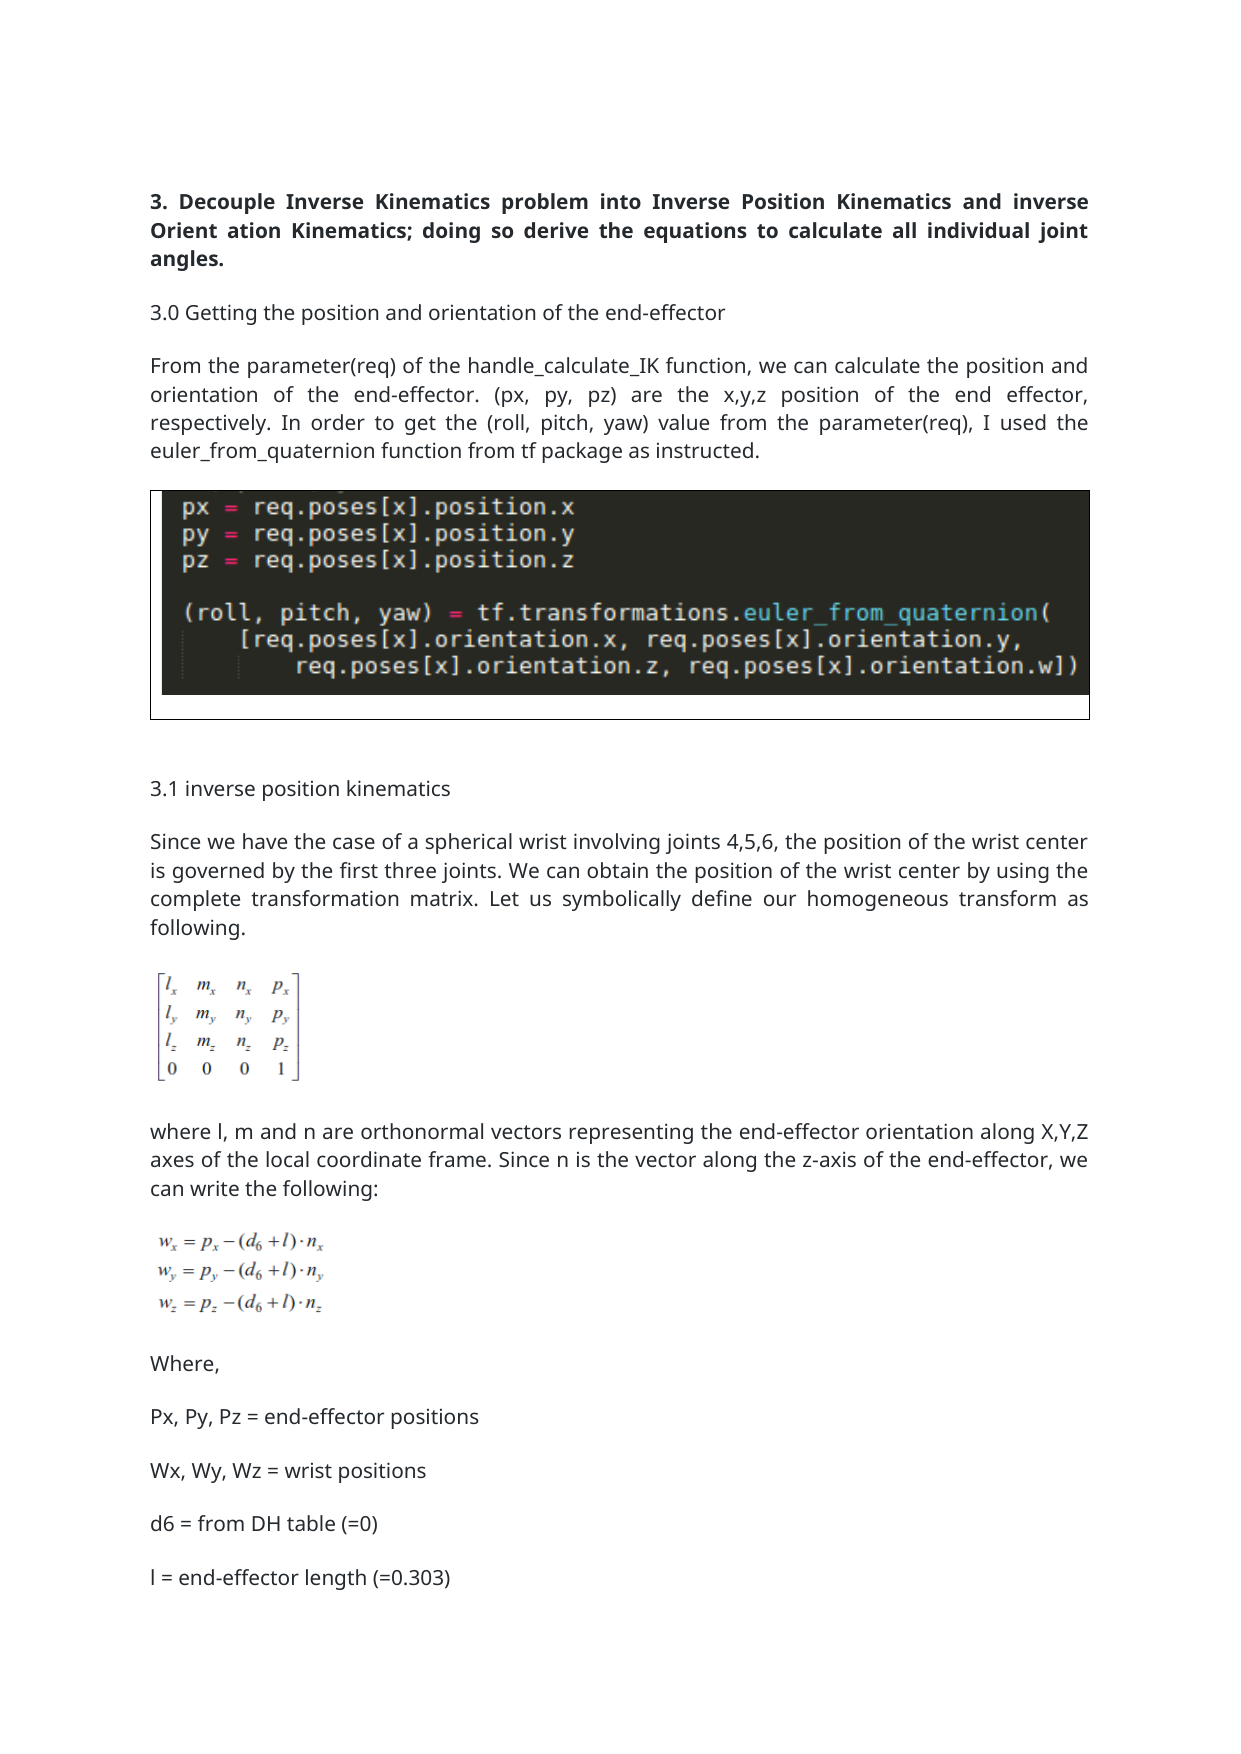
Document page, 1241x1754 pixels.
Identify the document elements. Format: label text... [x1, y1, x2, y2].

picture [150, 966, 311, 1092]
picture [150, 1227, 327, 1324]
text l = end-effector length (=0.303) [150, 1563, 1090, 1591]
text where l, m and n are orthonormal vectors representing the end-effector orientation along X,Y,Z axes of the local coordinate frame. Since n is the vector along the z-axis of the end-effector, we can write the following: [150, 1117, 1090, 1202]
text Since we have the case of a spherical wrist involving joints 4,5,6, the position of the wrist center is governed by the first three joints. We can obtain the position of the wrist center by using the complete transformation matrix. Let us symbolically define our homogeneous transform as following. [150, 827, 1090, 941]
text 3.0 Getting the position and orientation of the end-effector [150, 298, 1090, 326]
text Where, [150, 1349, 1090, 1377]
text d6 = from DH table (=0) [150, 1509, 1090, 1538]
text Wx, Wy, Wz = wrist positions [150, 1456, 1090, 1484]
text Px, Py, Pz = end-effector positions [150, 1402, 1090, 1431]
table_header [151, 491, 1089, 719]
text 3. Decouple Inverse Kinematics problem into Inverse Position Kinematics and inverse Orient ation Kinematics; doing so derive the equations to calculate all individual joint angles. [150, 187, 1090, 273]
text 3.1 inverse position kinematics [150, 774, 1090, 802]
picture [161, 491, 1089, 695]
text From the parameter(req) of the handle_calculate_IK function, we can calculate the position and orientation of the end-effector. (px, py, pz) are the x,y,z position of the end effector, respectively. In order to get the (roll, pitch, yaw) value from the parameter(req), I used the euler_from_quaternion function from tf package as instructed. [150, 351, 1090, 465]
